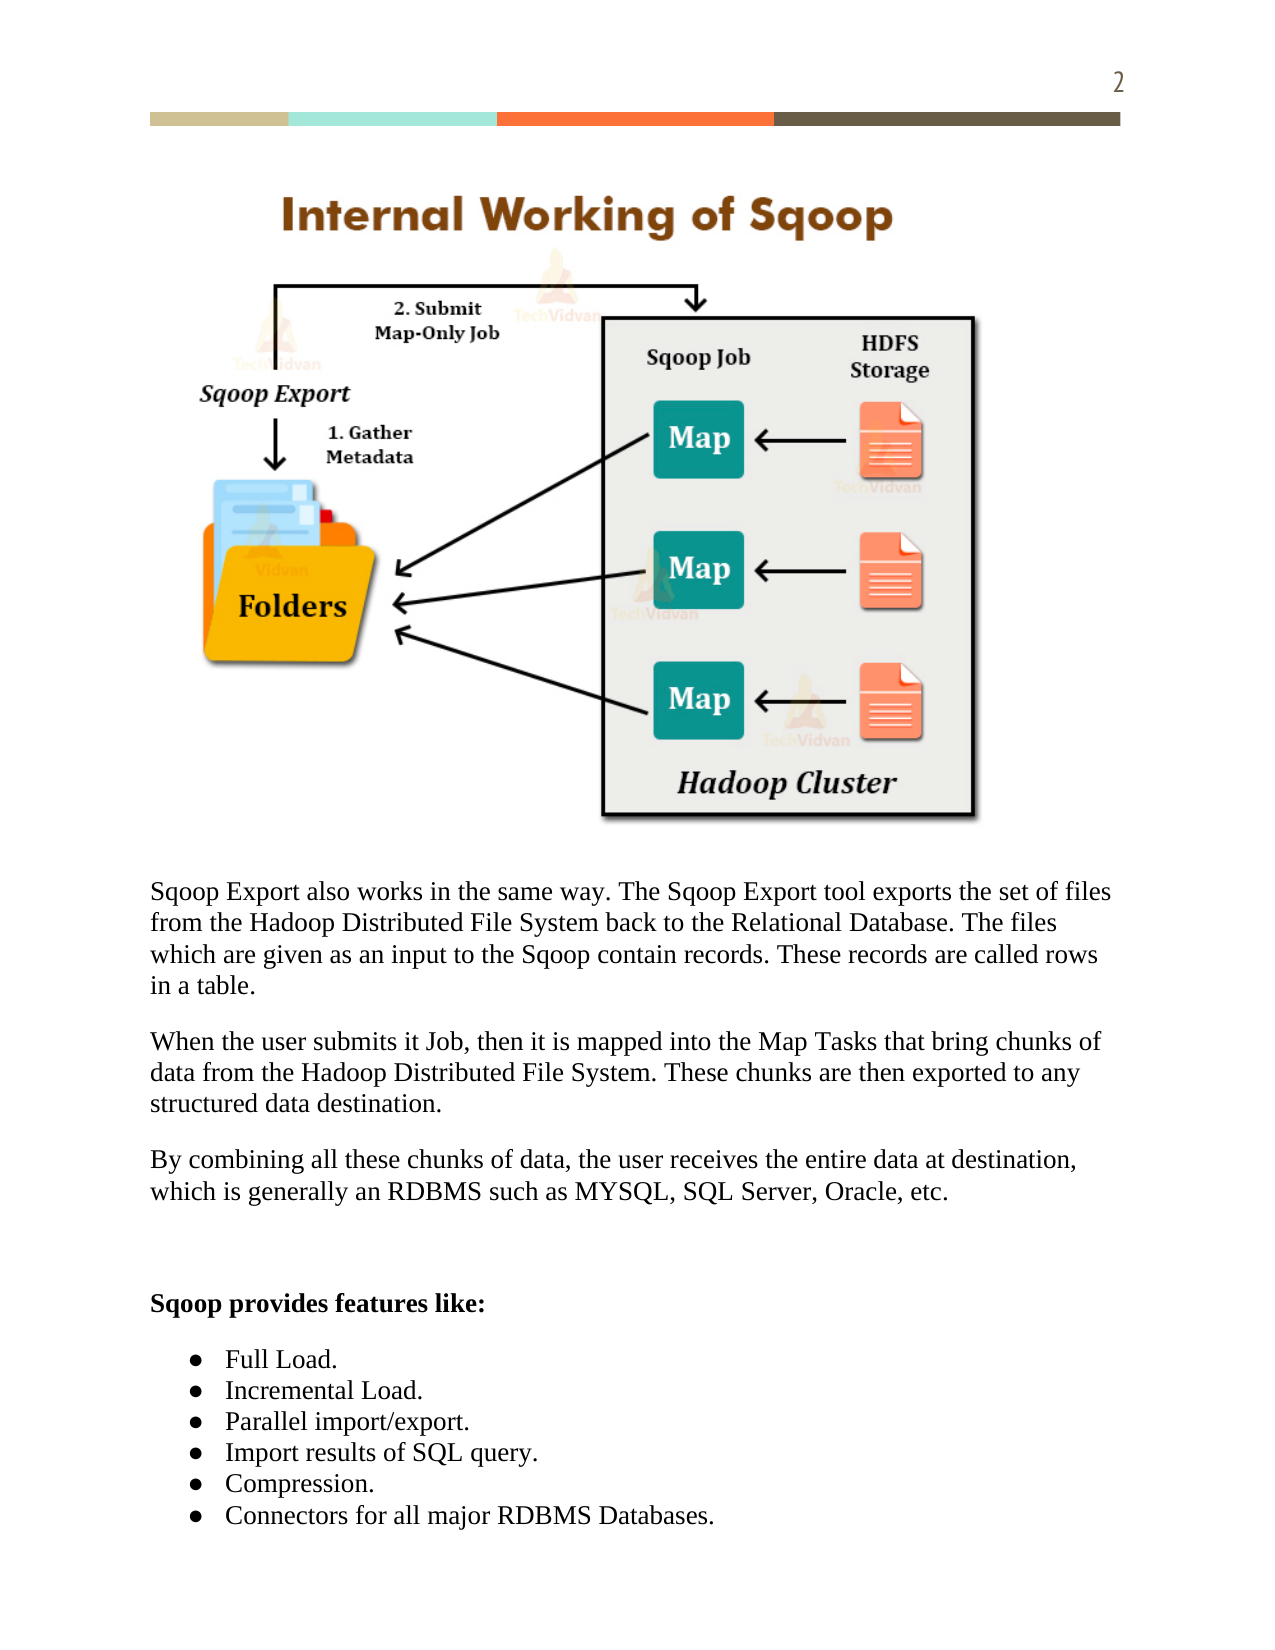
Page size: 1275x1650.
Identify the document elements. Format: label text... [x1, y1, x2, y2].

list Import results of SQL query. [187, 1436, 1125, 1468]
text When the user submits it Job, then it is mapped into the Map Tasks that bring chunks of data from the Hadoop Distributed File System. These chunks are then exported to any structured data destination. [150, 1025, 1125, 1118]
text Sqoop Export also works in the same way. The Sqoop Export tool exports the set of files from the Hadoop Distributed File System back to the Relational Database. The files which are given as an input to the Sqoop contain records. These records are called rows in a table. [150, 875, 1125, 1000]
picture [150, 164, 1026, 851]
list Full Load. [187, 1343, 1125, 1374]
list Parallel import/export. [187, 1405, 1125, 1436]
text By combining all these chunks of data, the user receives the entire data at destination, which is generally an RDBMS such as MYSQL, SQL Server, Oracle, etc. [150, 1143, 1125, 1206]
picture [150, 112, 1121, 126]
list Connectors for all major RDBMS Databases. [187, 1499, 1125, 1530]
list Compression. [187, 1468, 1125, 1499]
list Incremental Load. [187, 1374, 1125, 1405]
text Sqoop provides features like: [150, 1287, 1125, 1318]
